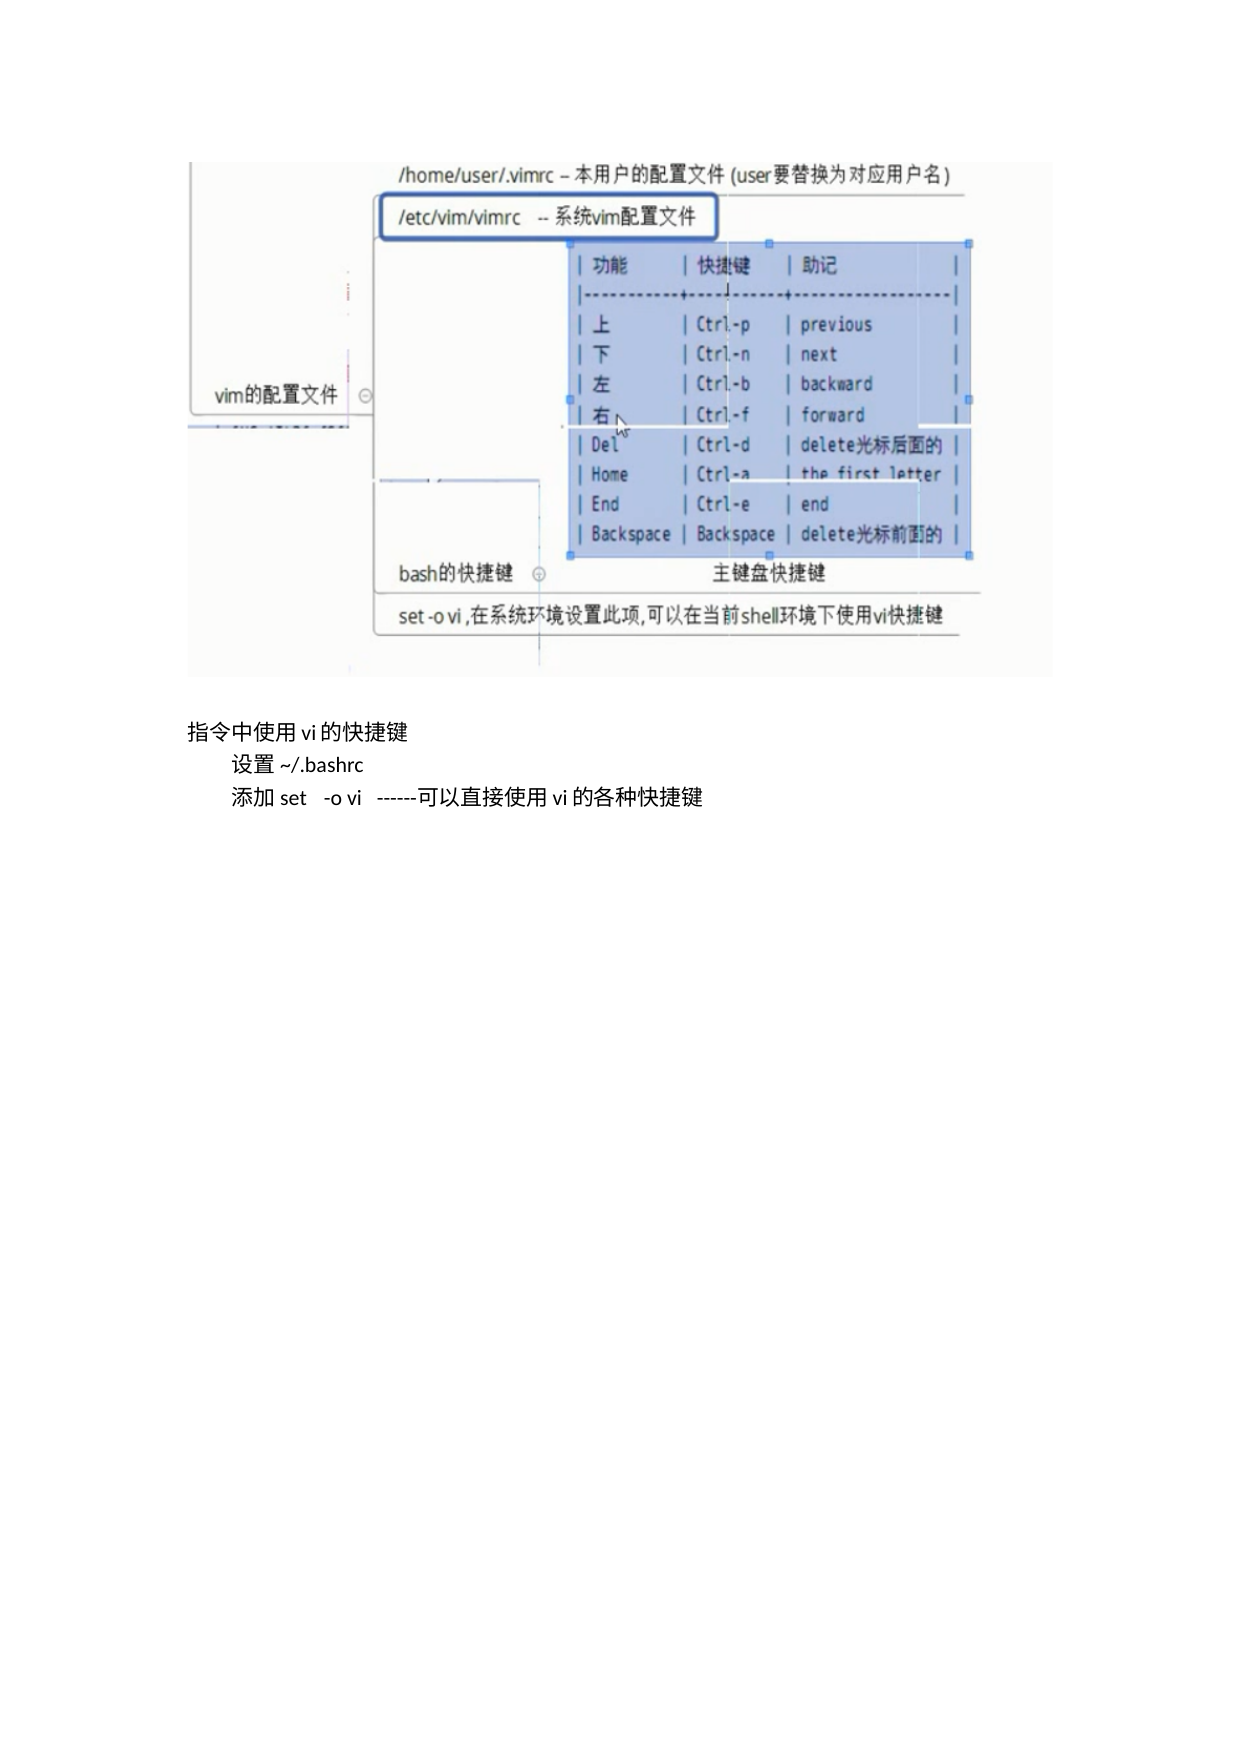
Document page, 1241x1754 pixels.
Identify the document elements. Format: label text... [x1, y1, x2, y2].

picture [187, 162, 1053, 677]
text 指令中使用vi的快捷键 [187, 714, 1053, 747]
text 添加 set -o vi ------可以直接使用vi的各种快捷键 [187, 779, 1053, 812]
text 设置 ~/.bashrc [187, 747, 1053, 779]
